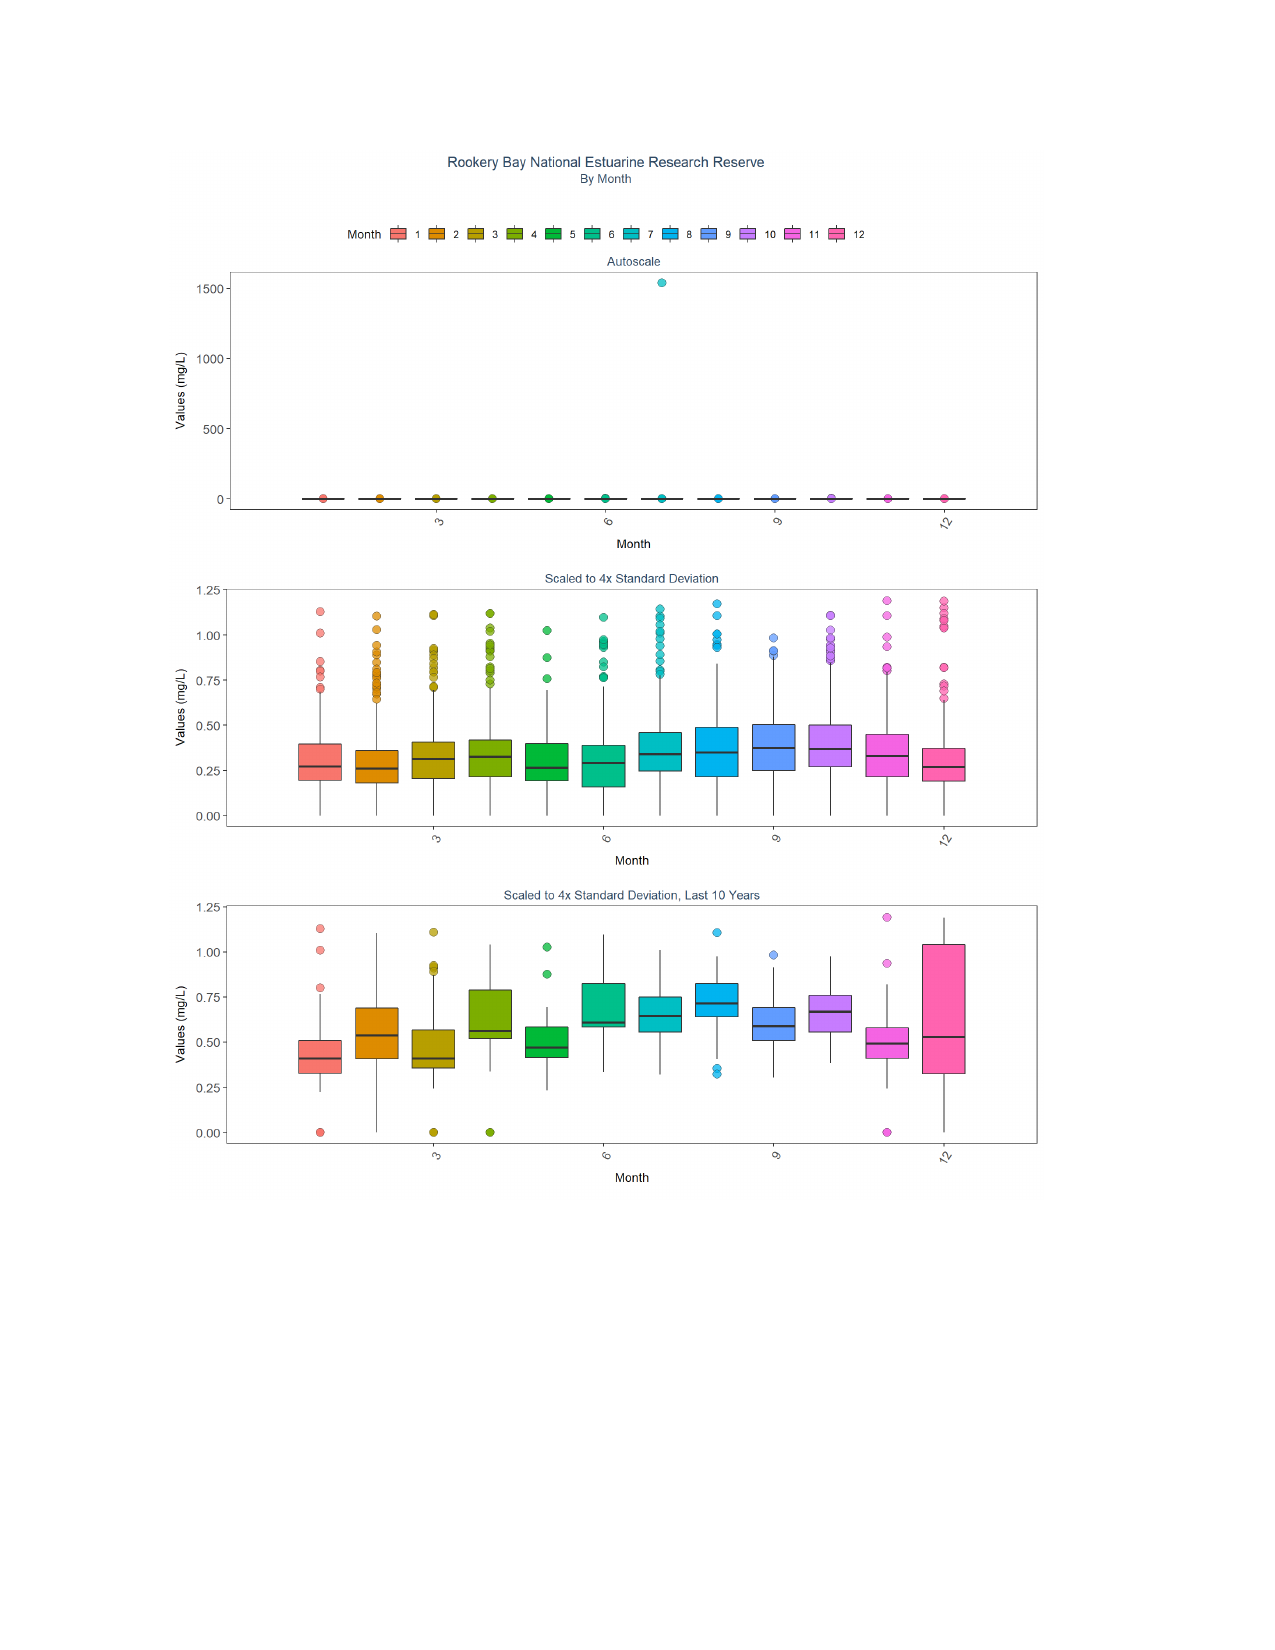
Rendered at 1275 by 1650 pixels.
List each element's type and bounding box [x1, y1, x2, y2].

picture [168, 150, 1044, 1200]
